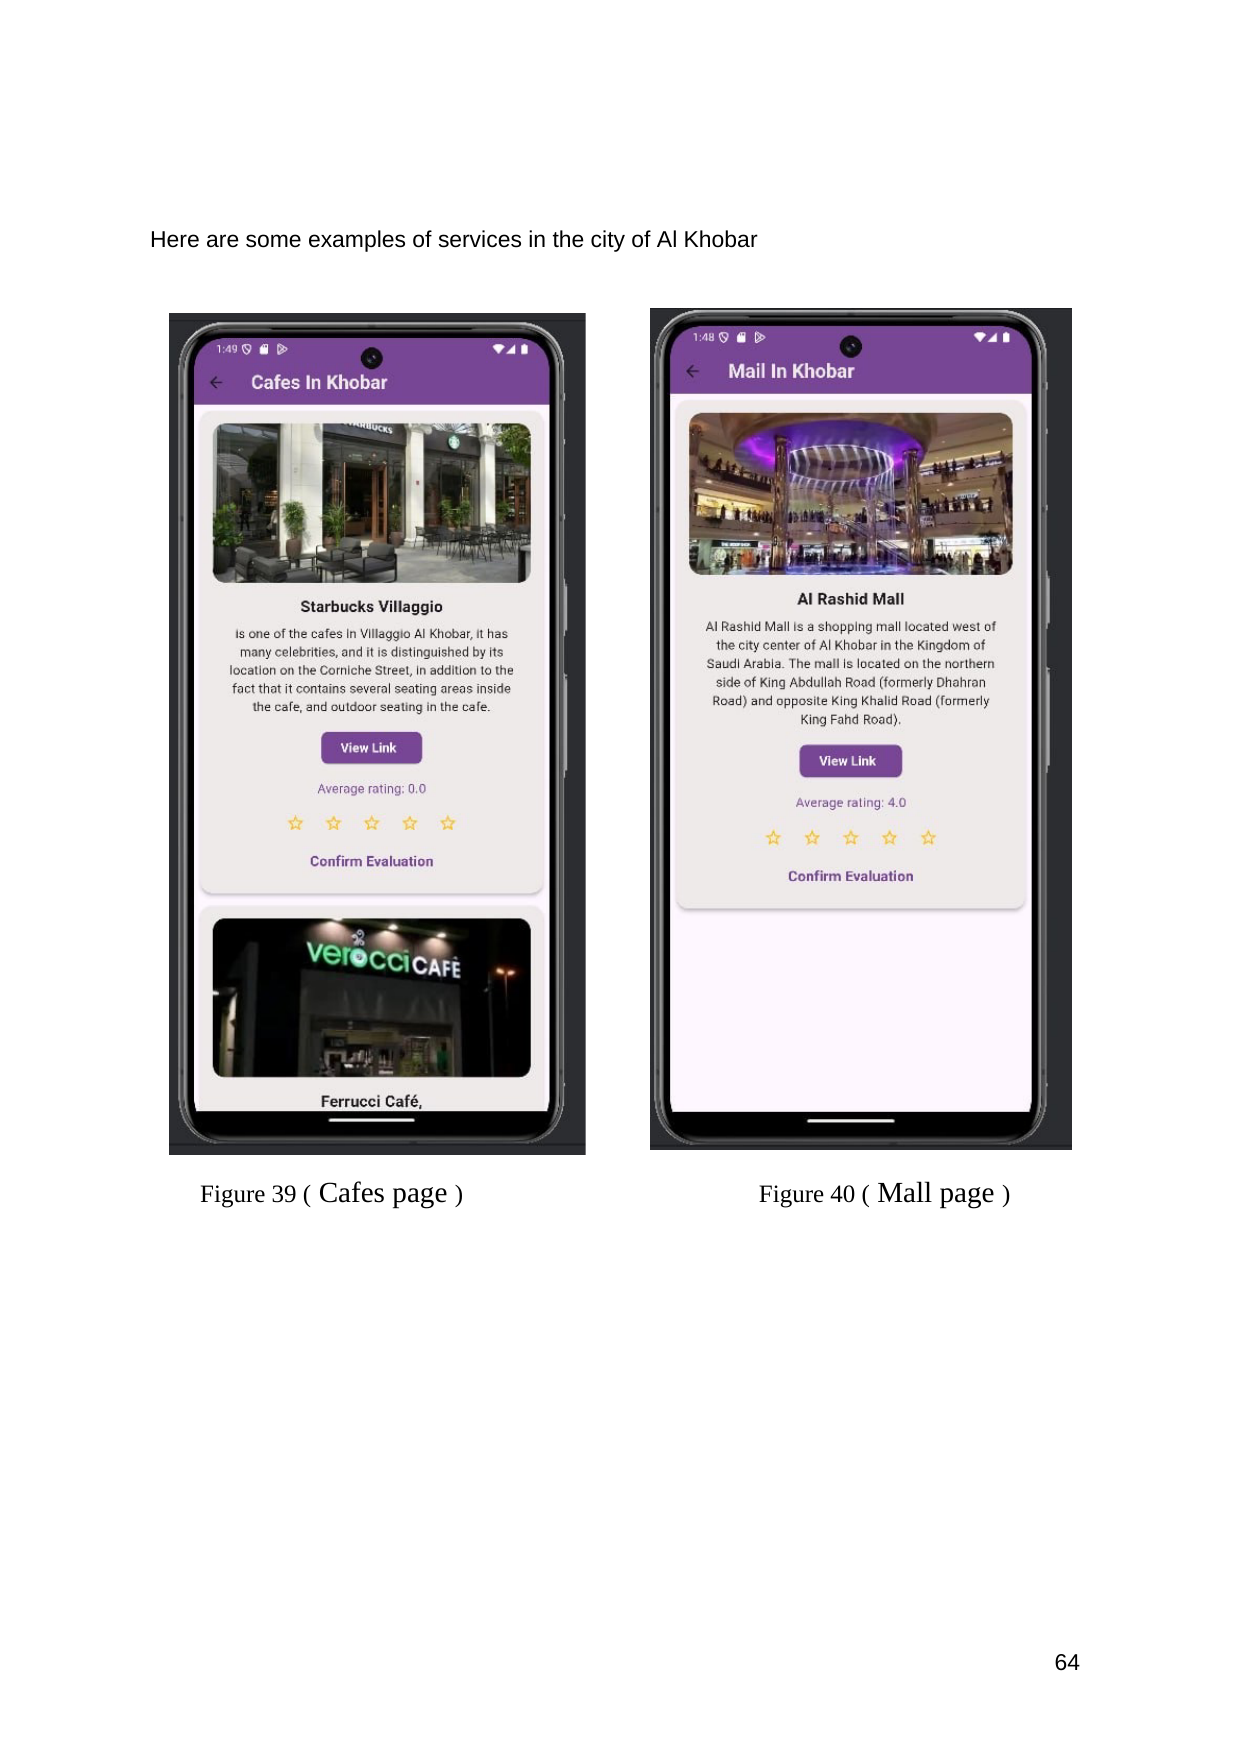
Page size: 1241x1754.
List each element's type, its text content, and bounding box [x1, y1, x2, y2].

text Here are some examples of services in the city of Al Khobar [150, 226, 1080, 252]
picture [650, 308, 1072, 1150]
picture [169, 313, 586, 1155]
